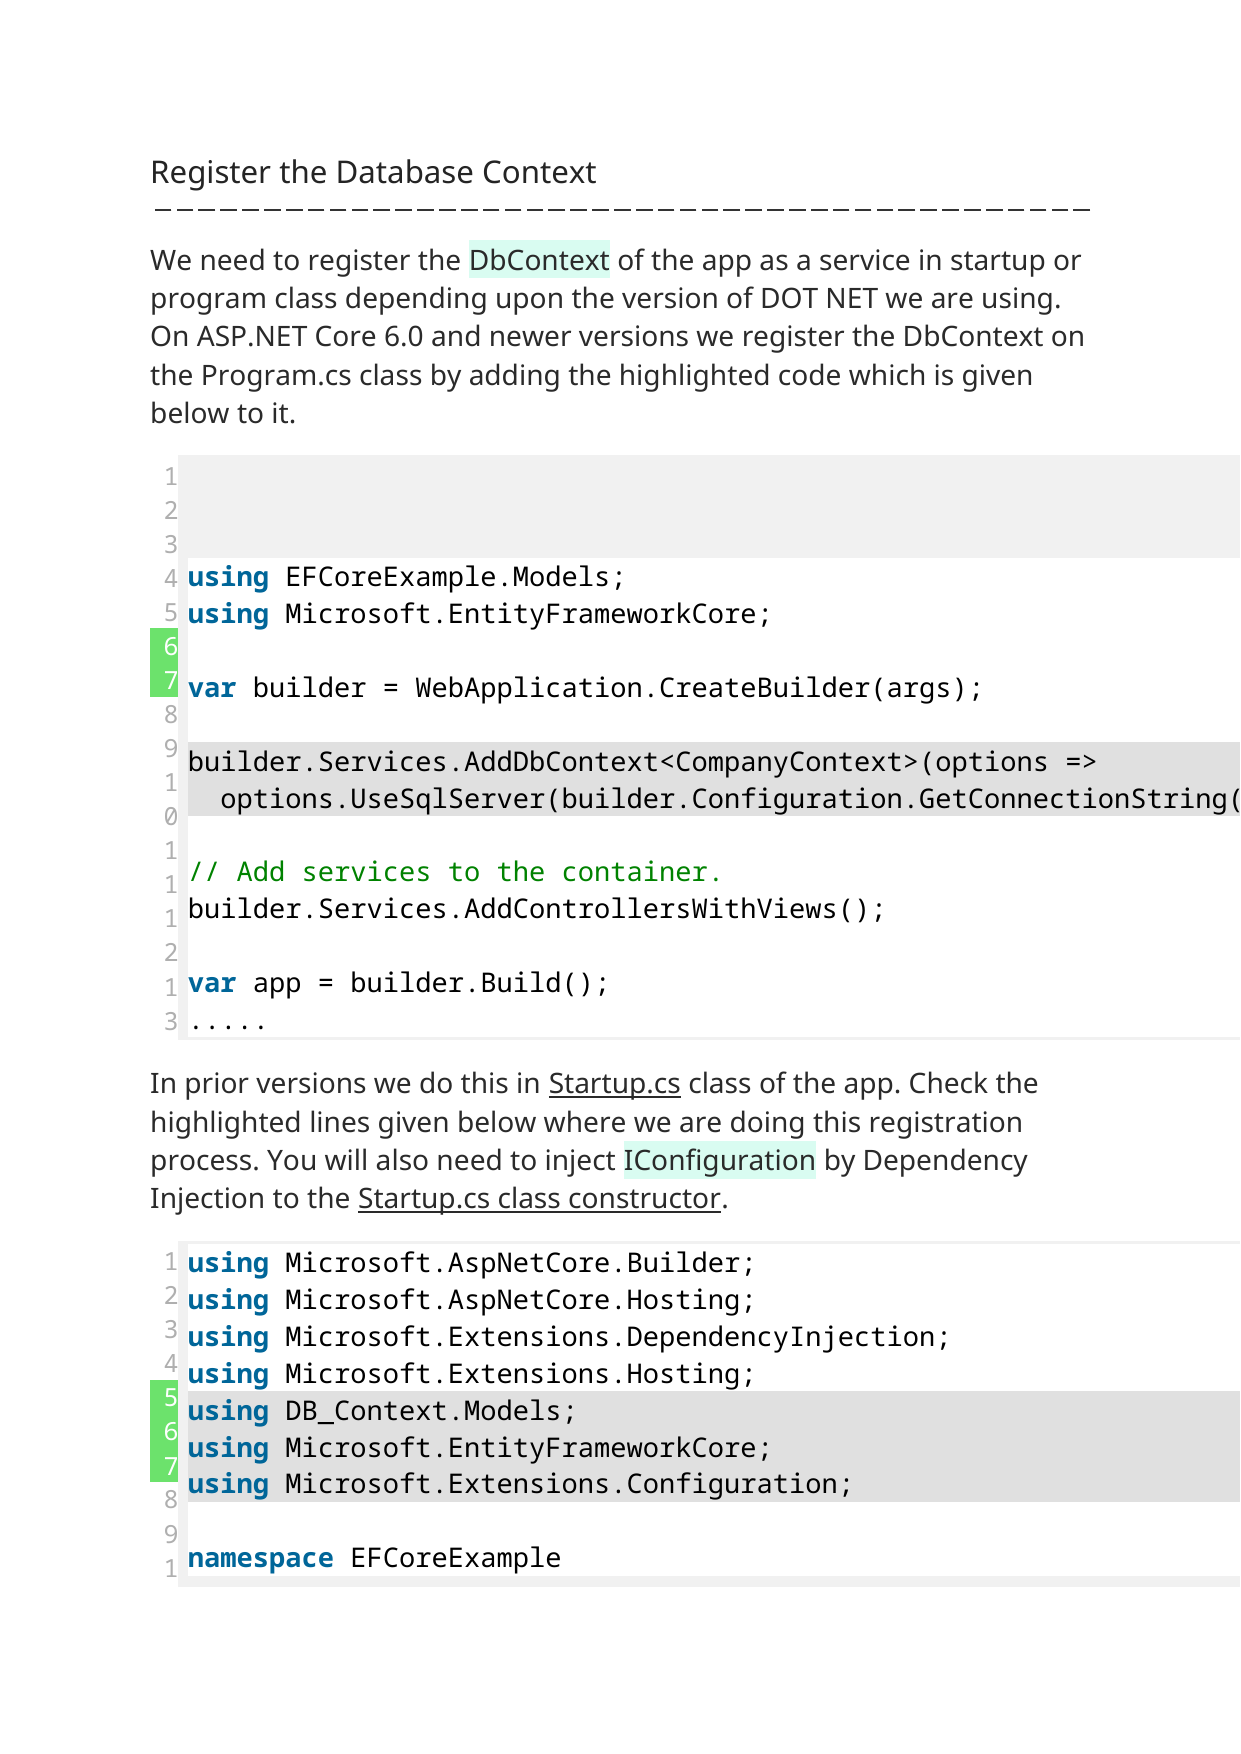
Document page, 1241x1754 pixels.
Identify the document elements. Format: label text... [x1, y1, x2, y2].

table_header using EFCoreExample.Models; using Microsoft.EntityFrameworkCore; var builder = WebApplication.CreateBuilder(args); builder.Services.AddDbContext<CompanyContext>(options => options.UseSqlServer(builder.Configuration.GetConnectionString("DefaultConnection"))); // Add services to the container. builder.Services.AddControllersWithViews(); var app = builder.Build(); ..... [178, 455, 1240, 1040]
text Register the Database Context [150, 150, 1090, 211]
text In prior versions we do this in Startup.cs class of the app. Check the highlighted lines given below where we are doing this registration process. You will also need to inject IConfiguration by Dependency Injection to the Startup.cs class constructor. [150, 1064, 1090, 1217]
text We need to register the DbContext of the app as a service in startup or program class depending upon the version of DOT NET we are using. On ASP.NET Core 6.0 and newer versions we register the DbContext on the Program.cs class by adding the highlighted code which is given below to it. [150, 240, 1090, 432]
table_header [178, 1241, 1240, 1587]
